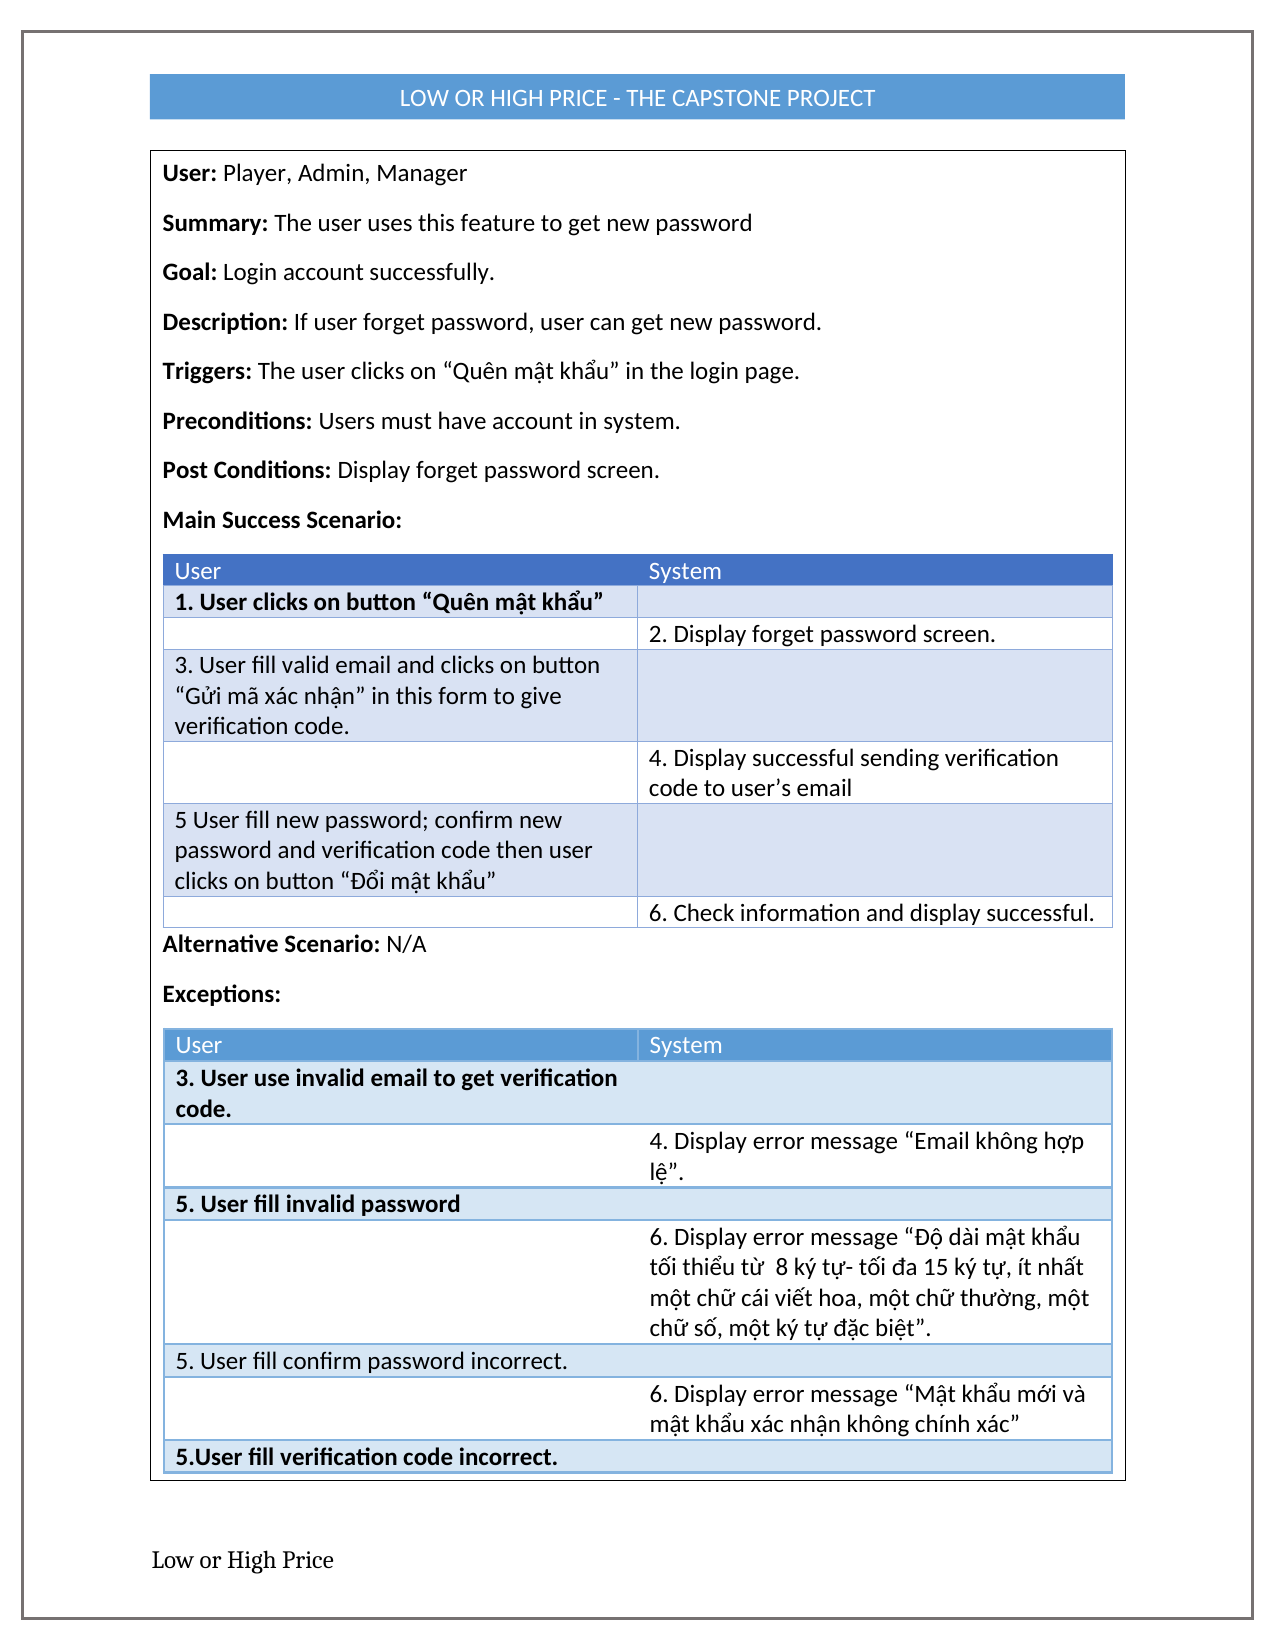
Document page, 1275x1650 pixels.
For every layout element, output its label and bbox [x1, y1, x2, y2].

table_cell [151, 151, 1125, 1479]
